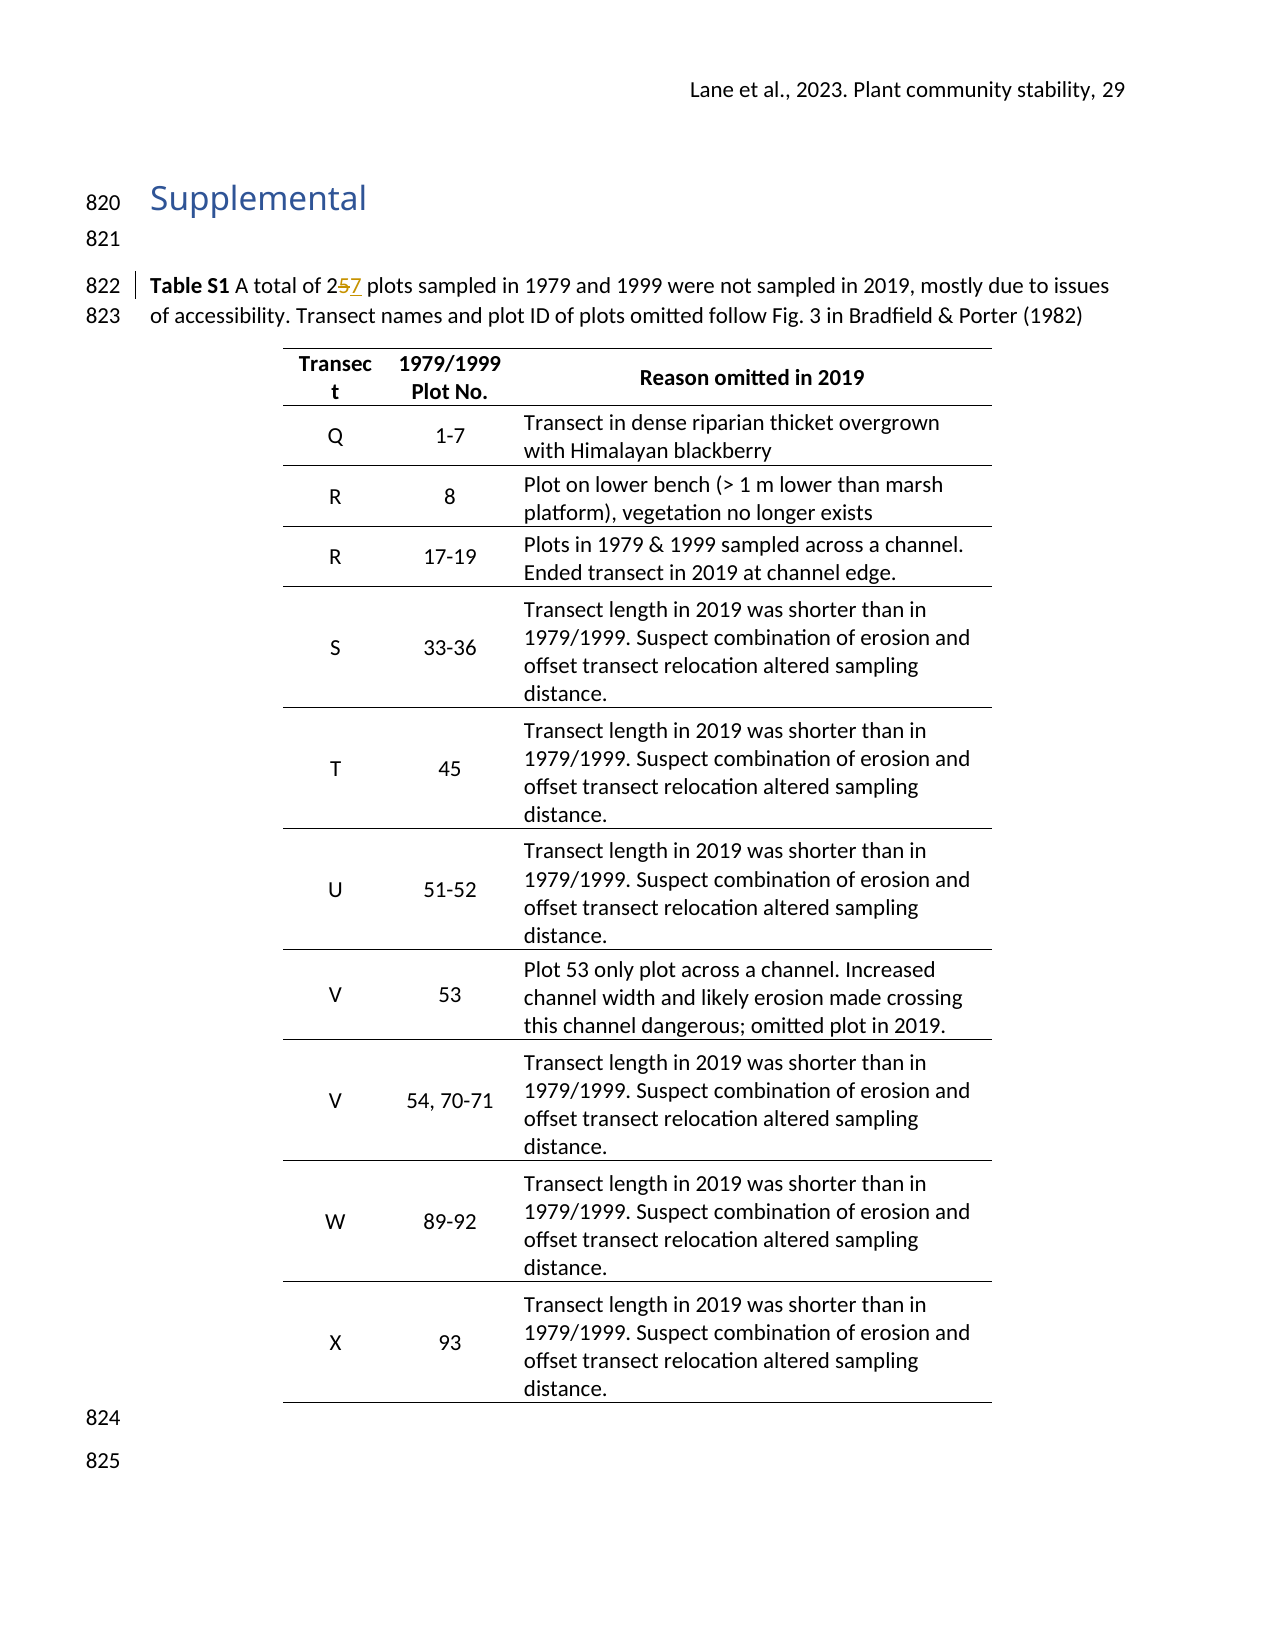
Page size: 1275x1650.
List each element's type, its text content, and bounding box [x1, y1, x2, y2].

table_cell R [283, 527, 387, 586]
table_cell Plots in 1979 & 1999 sampled across a channel. Ended transect in 2019 at channel edge. [513, 527, 992, 586]
table_header 1979/1999 Plot No. [387, 349, 512, 405]
table_cell 33-36 [387, 587, 512, 707]
table_cell Transect length in 2019 was shorter than in 1979/1999. Suspect combination of erosion and offset transect relocation altered sampling distance. [513, 829, 992, 949]
table_cell Transect in dense riparian thicket overgrown with Himalayan blackberry [513, 406, 992, 465]
table_cell U [283, 829, 387, 949]
table_cell 89-92 [387, 1161, 512, 1281]
table_cell Q [283, 406, 387, 465]
text Table S1 A total of 2 plots sampled in 1979 and 1999 were not sampled in 2019, mostly due to issues of accessibility. Transect names and plot ID of plots omitted follow Fig. 3 in Bradfield & Porter (1982) [150, 271, 1125, 329]
table_cell X [283, 1282, 387, 1402]
table_cell 8 [387, 466, 512, 526]
table_cell 53 [387, 950, 512, 1039]
table_cell T [283, 708, 387, 828]
table_cell Transect length in 2019 was shorter than in 1979/1999. Suspect combination of erosion and offset transect relocation altered sampling distance. [513, 587, 992, 707]
table_header Transect [283, 349, 387, 405]
table_cell Transect length in 2019 was shorter than in 1979/1999. Suspect combination of erosion and offset transect relocation altered sampling distance. [513, 708, 992, 828]
table_cell R [283, 466, 387, 526]
table_cell 45 [387, 708, 512, 828]
table_cell Transect length in 2019 was shorter than in 1979/1999. Suspect combination of erosion and offset transect relocation altered sampling distance. [513, 1282, 992, 1402]
table_cell Plot on lower bench (> 1 m lower than marsh platform), vegetation no longer exists [513, 466, 992, 526]
table_header Reason omitted in 2019 [513, 349, 992, 405]
table_cell 54, 70-71 [387, 1040, 512, 1160]
subtitle Supplemental [150, 175, 1125, 220]
table_cell W [283, 1161, 387, 1281]
table_cell 51-52 [387, 829, 512, 949]
table_cell 17-19 [387, 527, 512, 586]
table_cell V [283, 950, 387, 1039]
table_cell 1-7 [387, 406, 512, 465]
table_cell 93 [387, 1282, 512, 1402]
table_cell V [283, 1040, 387, 1160]
table_cell Transect length in 2019 was shorter than in 1979/1999. Suspect combination of erosion and offset transect relocation altered sampling distance. [513, 1161, 992, 1281]
table_cell Plot 53 only plot across a channel. Increased channel width and likely erosion made crossing this channel dangerous; omitted plot in 2019. [513, 950, 992, 1039]
table_cell Transect length in 2019 was shorter than in 1979/1999. Suspect combination of erosion and offset transect relocation altered sampling distance. [513, 1040, 992, 1160]
table_cell S [283, 587, 387, 707]
